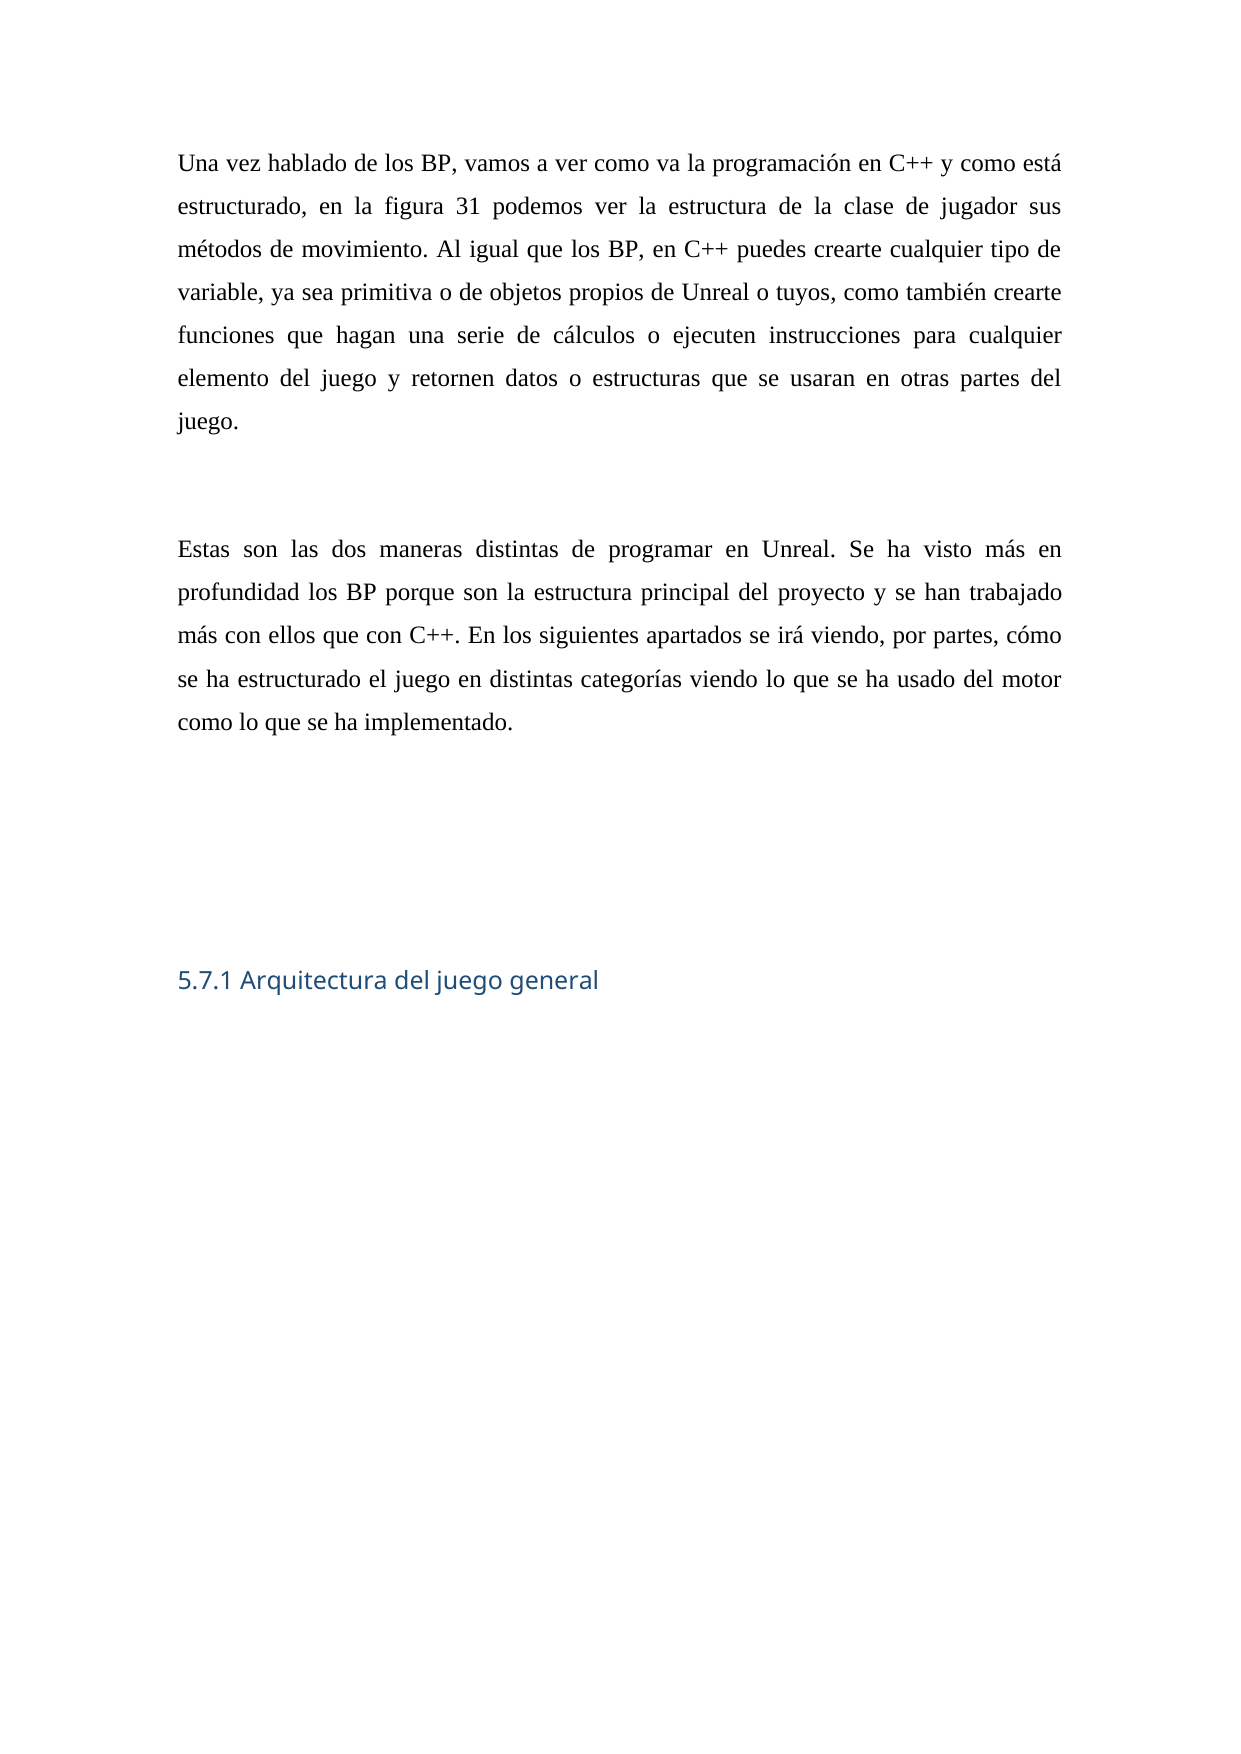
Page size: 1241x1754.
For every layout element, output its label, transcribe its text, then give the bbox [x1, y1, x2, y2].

subtitle 5.7.1 Arquitectura del juego general [177, 963, 1063, 997]
text Estas son las dos maneras distintas de programar en Unreal. Se ha visto más en profundidad los BP porque son la estructura principal del proyecto y se han trabajado más con ellos que con C++. En los siguientes apartados se irá viendo, por partes, cómo se ha estructurado el juego en distintas categorías viendo lo que se ha usado del motor como lo que se ha implementado. [177, 534, 1063, 736]
text Una vez hablado de los BP, vamos a ver como va la programación en C++ y como está estructurado, en la figura 31 podemos ver la estructura de la clase de jugador sus métodos de movimiento. Al igual que los BP, en C++ puedes crearte cualquier tipo de variable, ya sea primitiva o de objetos propios de Unreal o tuyos, como también crearte funciones que hagan una serie de cálculos o ejecuten instrucciones para cualquier elemento del juego y retornen datos o estructuras que se usaran en otras partes del juego. [177, 148, 1063, 435]
